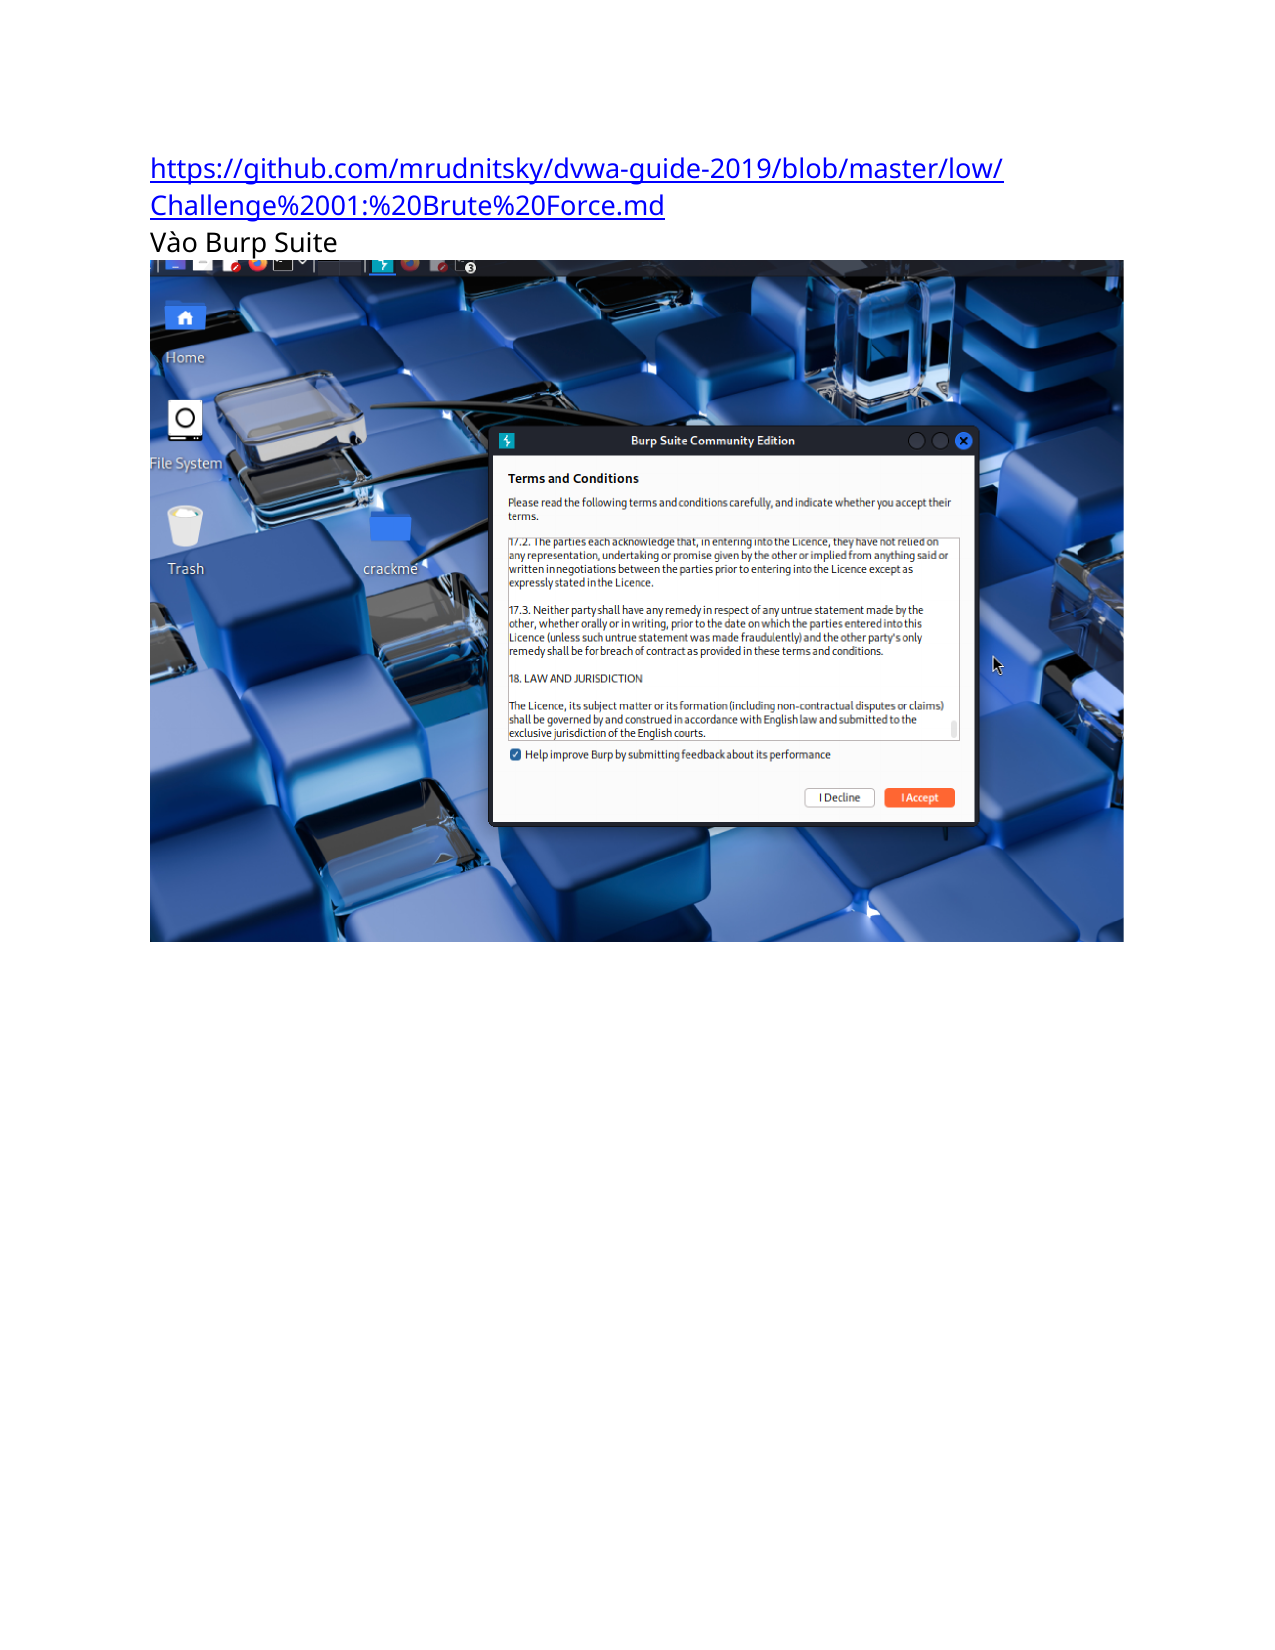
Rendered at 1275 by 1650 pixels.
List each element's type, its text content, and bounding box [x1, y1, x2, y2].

picture [150, 260, 1124, 942]
text https://github.com/mrudnitsky/dvwa-guide-2019/blob/master/low/Challenge%2001:%20Brute%20Force.md [150, 150, 1125, 224]
text Vào Burp Suite [150, 224, 1125, 261]
